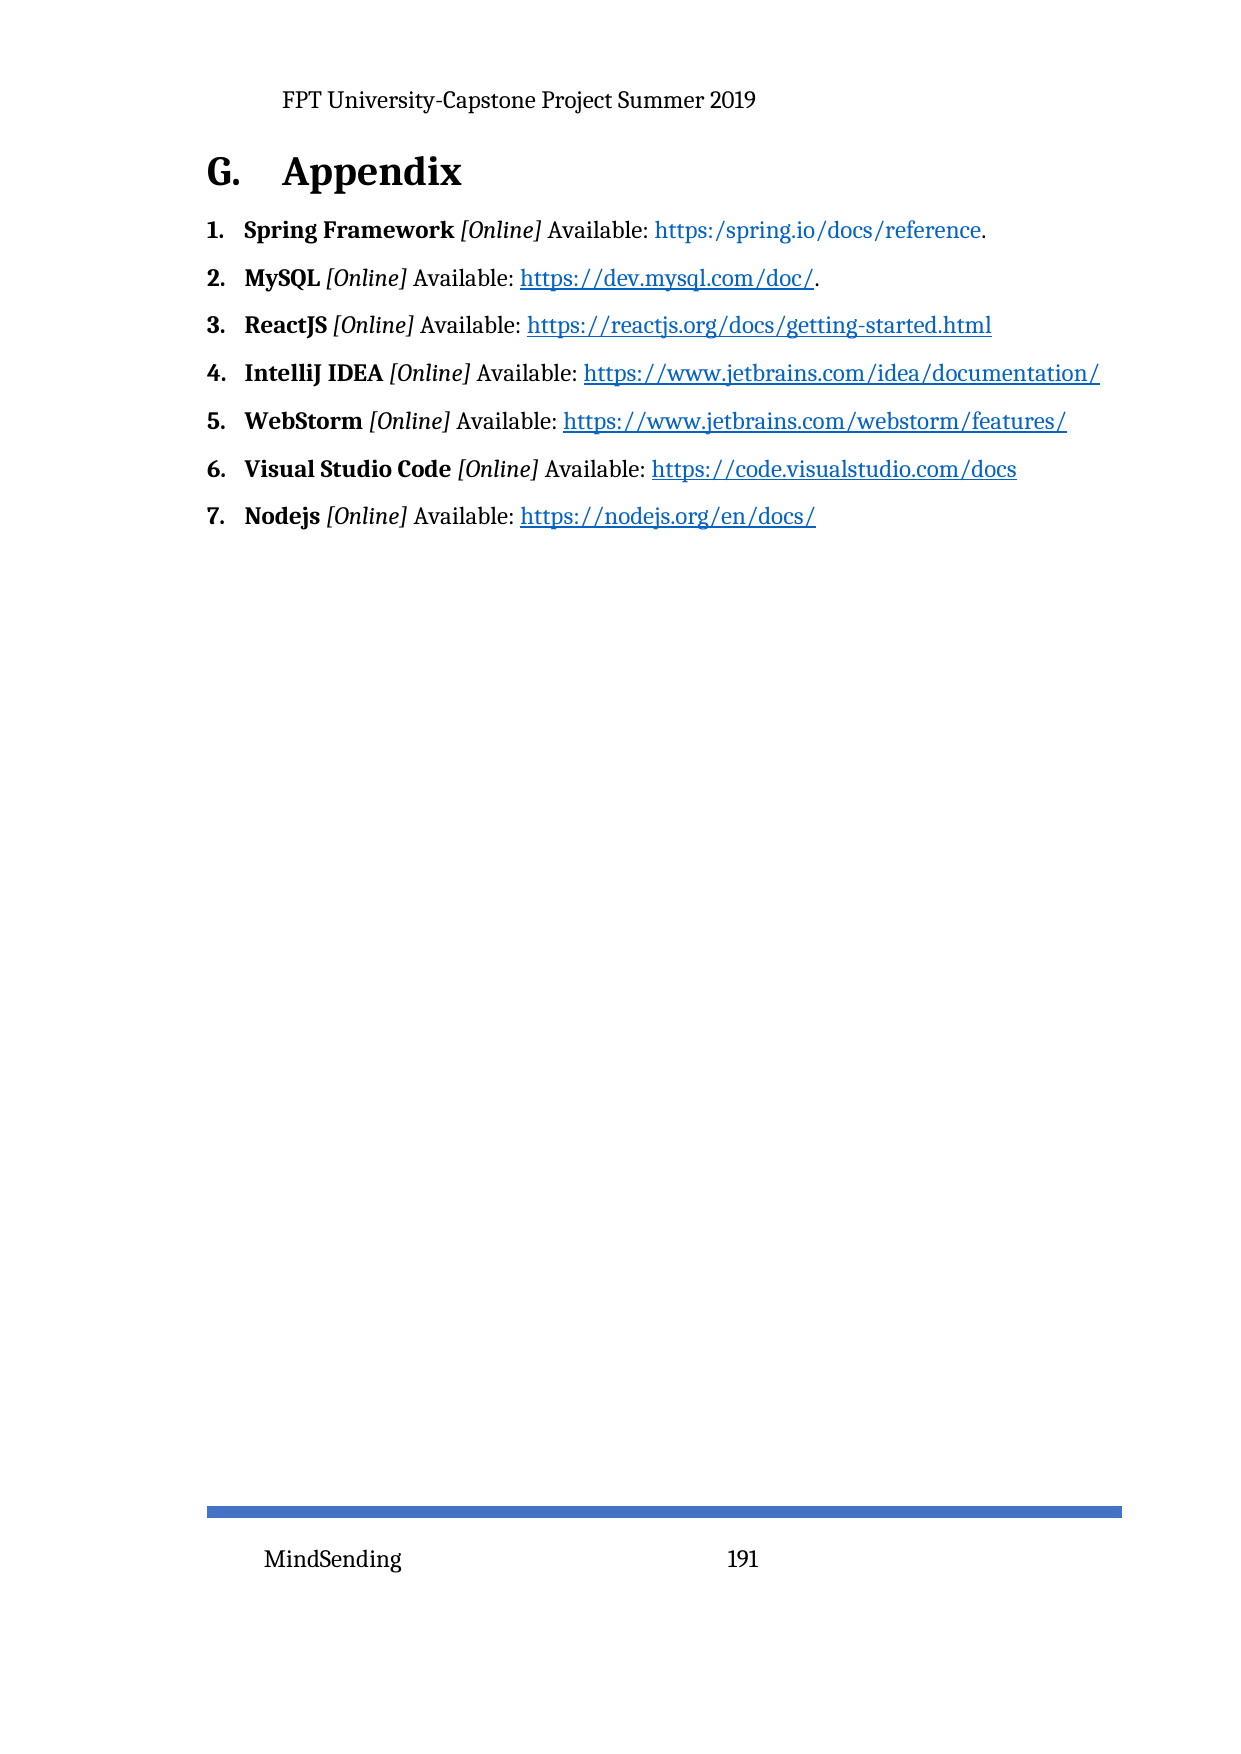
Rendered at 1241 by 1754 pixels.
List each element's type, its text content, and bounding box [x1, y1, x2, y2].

list ReactJS [Online] Available: https://reactjs.org/docs/getting-started.html [207, 311, 1122, 340]
list Visual Studio Code [Online] Available: https://code.visualstudio.com/docs [207, 454, 1122, 483]
list Spring Framework [Online] Available: https:/spring.io/docs/reference. [207, 216, 1122, 245]
list MySQL [Online] Available: https://dev.mysql.com/doc/. [207, 264, 1122, 292]
list Nodejs [Online] Available: https://nodejs.org/en/docs/ [207, 502, 1122, 531]
list WebStorm [Online] Available: https://www.jetbrains.com/webstorm/features/ [207, 407, 1122, 436]
subtitle Appendix [207, 148, 1122, 196]
list IntelliJ IDEA [Online] Available: https://www.jetbrains.com/idea/documentation/ [207, 359, 1122, 388]
